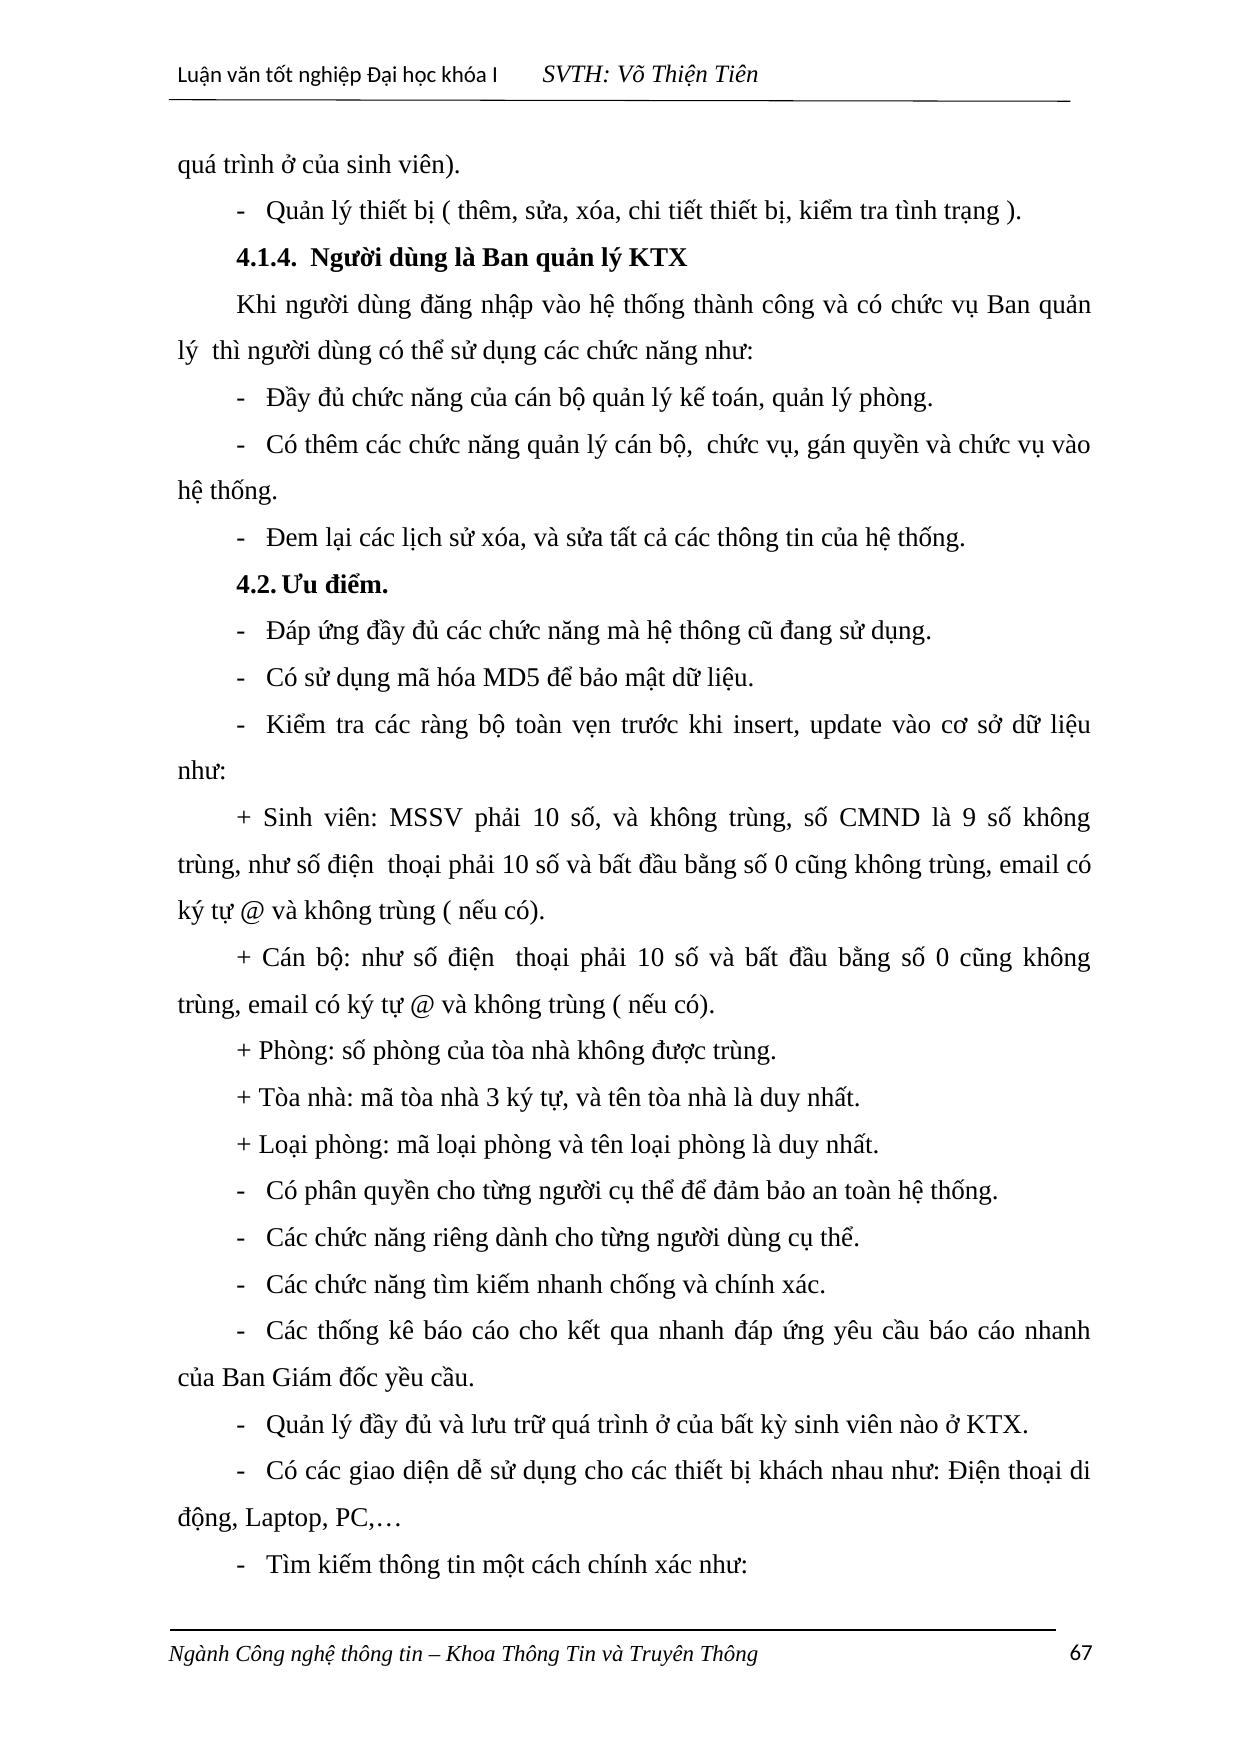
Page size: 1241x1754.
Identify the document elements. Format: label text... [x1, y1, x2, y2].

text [177, 148, 1092, 179]
text Kiểm tra các ràng bộ toàn vẹn trước khi insert, update vào cơ sở dữ liệu như: [177, 708, 1092, 786]
text Đáp ứng đầy đủ các chức năng mà hệ thông cũ đang sử dụng. [177, 614, 1092, 646]
text + Sinh viên: MSSV phải 10 số, và không trùng, số CMND là 9 số không trùng, như số điện thoại phải 10 số và bất đầu bằng số 0 cũng không trùng, email có ký tự @ và không trùng ( nếu có). [177, 801, 1092, 926]
text Tìm kiếm thông tin một cách chính xác như: [177, 1548, 1092, 1579]
text Các thống kê báo cáo cho kết qua nhanh đáp ứng yêu cầu báo cáo nhanh của Ban Giám đốc yều cầu. [177, 1314, 1092, 1392]
text + Phòng: số phòng của tòa nhà không được trùng. [177, 1034, 1092, 1066]
text Các chức năng tìm kiếm nhanh chống và chính xác. [177, 1268, 1092, 1299]
text Đem lại các lịch sử xóa, và sửa tất cả các thông tin của hệ thống. [177, 521, 1092, 552]
text Quản lý thiết bị ( thêm, sửa, xóa, chi tiết thiết bị, kiểm tra tình trạng ). [177, 194, 1092, 226]
text Các chức năng riêng dành cho từng người dùng cụ thể. [177, 1221, 1092, 1252]
text Khi người dùng đăng nhập vào hệ thống thành công và có chức vụ Ban quản lý thì người dùng có thể sử dụng các chức năng như: [177, 288, 1092, 366]
text + Cán bộ: như số điện thoại phải 10 số và bất đầu bằng số 0 cũng không trùng, email có ký tự @ và không trùng ( nếu có). [177, 941, 1092, 1019]
text Có phân quyền cho từng người cụ thể để đảm bảo an toàn hệ thống. [177, 1174, 1092, 1206]
text Ưu điểm. [236, 568, 1092, 599]
text Có các giao diện dễ sử dụng cho các thiết bị khách nhau như: Điện thoại di động, Laptop, PC,… [177, 1454, 1092, 1532]
text + Loại phòng: mã loại phòng và tên loại phòng là duy nhất. [177, 1128, 1092, 1159]
list Người dùng là Ban quản lý KTX [236, 241, 1092, 272]
text Có sử dụng mã hóa MD5 để bảo mật dữ liệu. [177, 661, 1092, 692]
text Quản lý đầy đủ và lưu trữ quá trình ở của bất kỳ sinh viên nào ở KTX. [177, 1408, 1092, 1439]
text Có thêm các chức năng quản lý cán bộ, chức vụ, gán quyền và chức vụ vào hệ thống. [177, 428, 1092, 506]
text Đầy đủ chức năng của cán bộ quản lý kế toán, quản lý phòng. [177, 381, 1092, 412]
text + Tòa nhà: mã tòa nhà 3 ký tự, và tên tòa nhà là duy nhất. [177, 1081, 1092, 1112]
